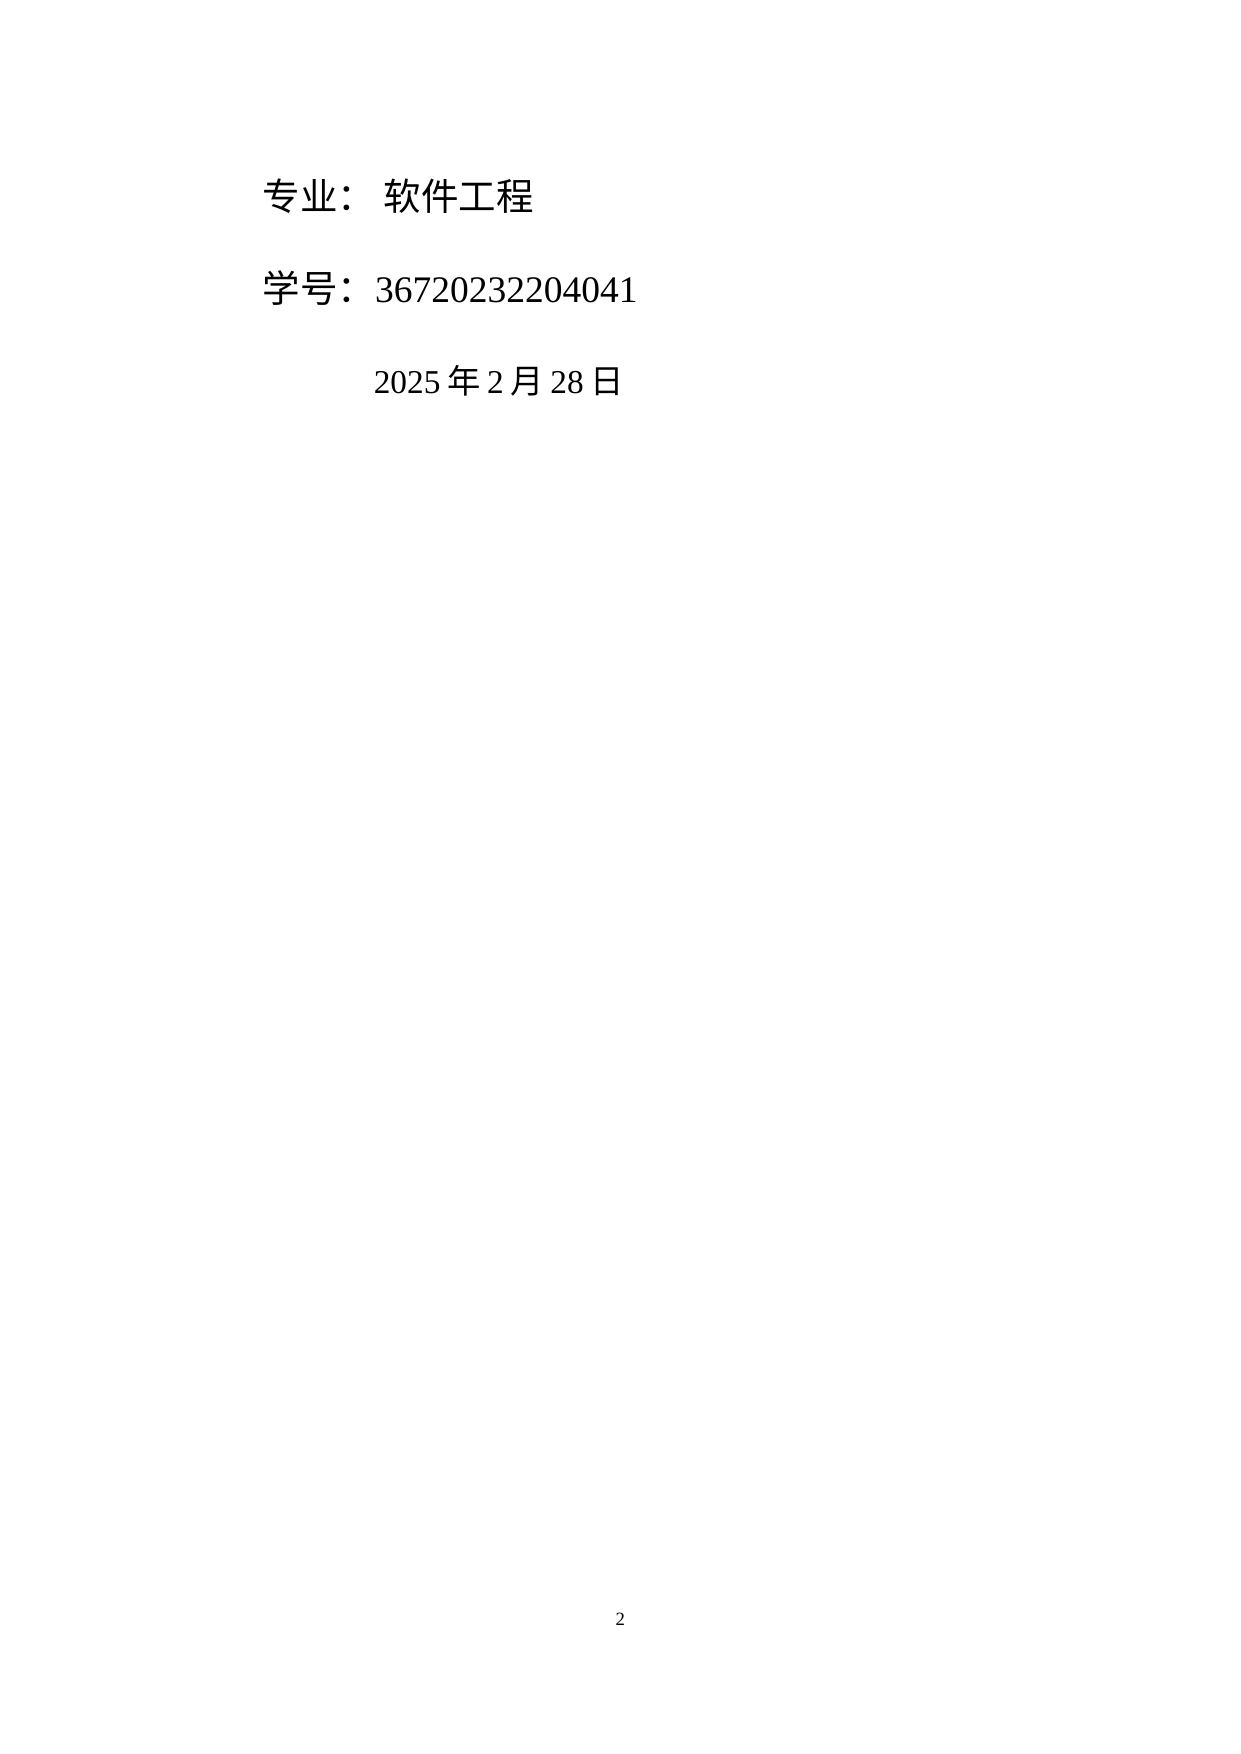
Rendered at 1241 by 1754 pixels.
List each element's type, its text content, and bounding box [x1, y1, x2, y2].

text 2025年2月28日 [187, 346, 1053, 411]
text 学号：36720232204041 [187, 254, 1053, 319]
text 专业： 软件工程 [187, 162, 1053, 227]
